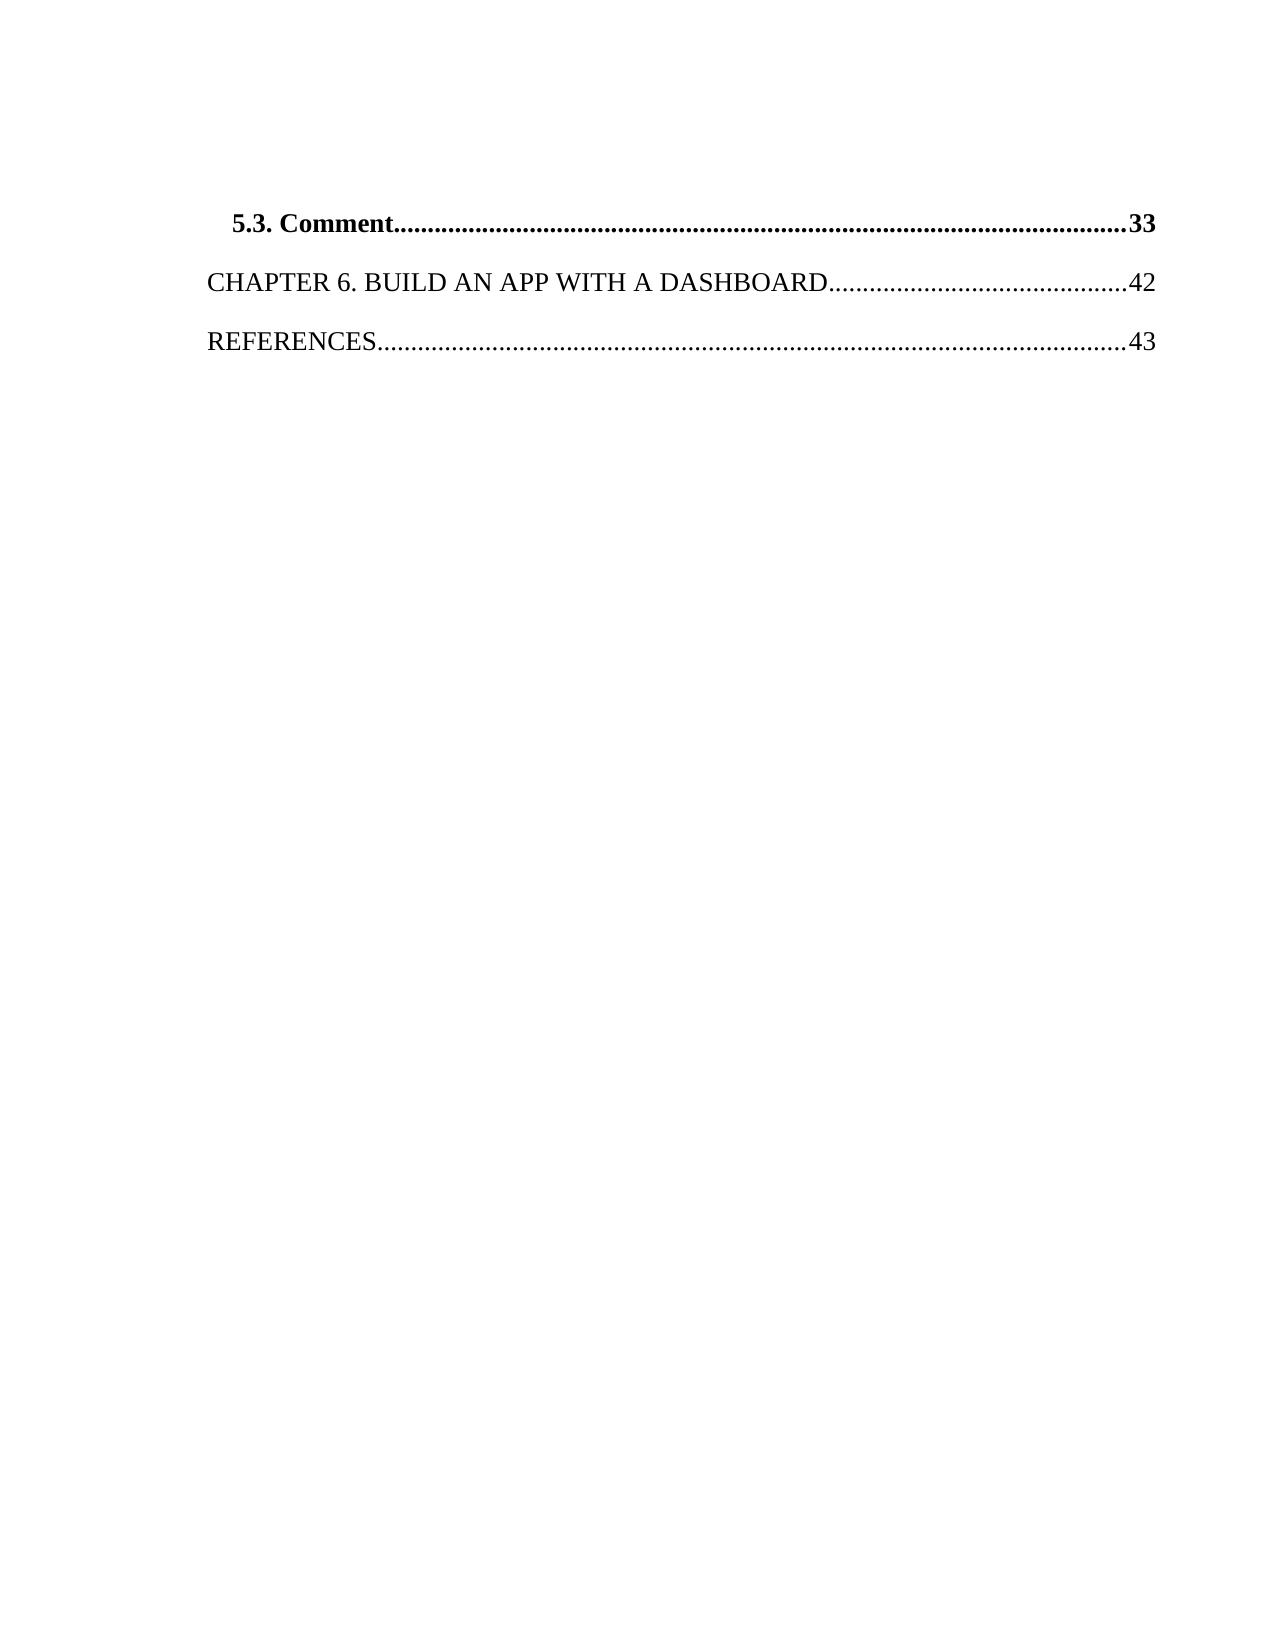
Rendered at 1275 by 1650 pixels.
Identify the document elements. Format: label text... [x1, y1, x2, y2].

text REFERENCES 43 [207, 325, 1157, 356]
text 5.3. Comment 33 [232, 207, 1157, 238]
text CHAPTER 6. BUILD AN APP WITH A DASHBOARD 42 [207, 266, 1157, 297]
